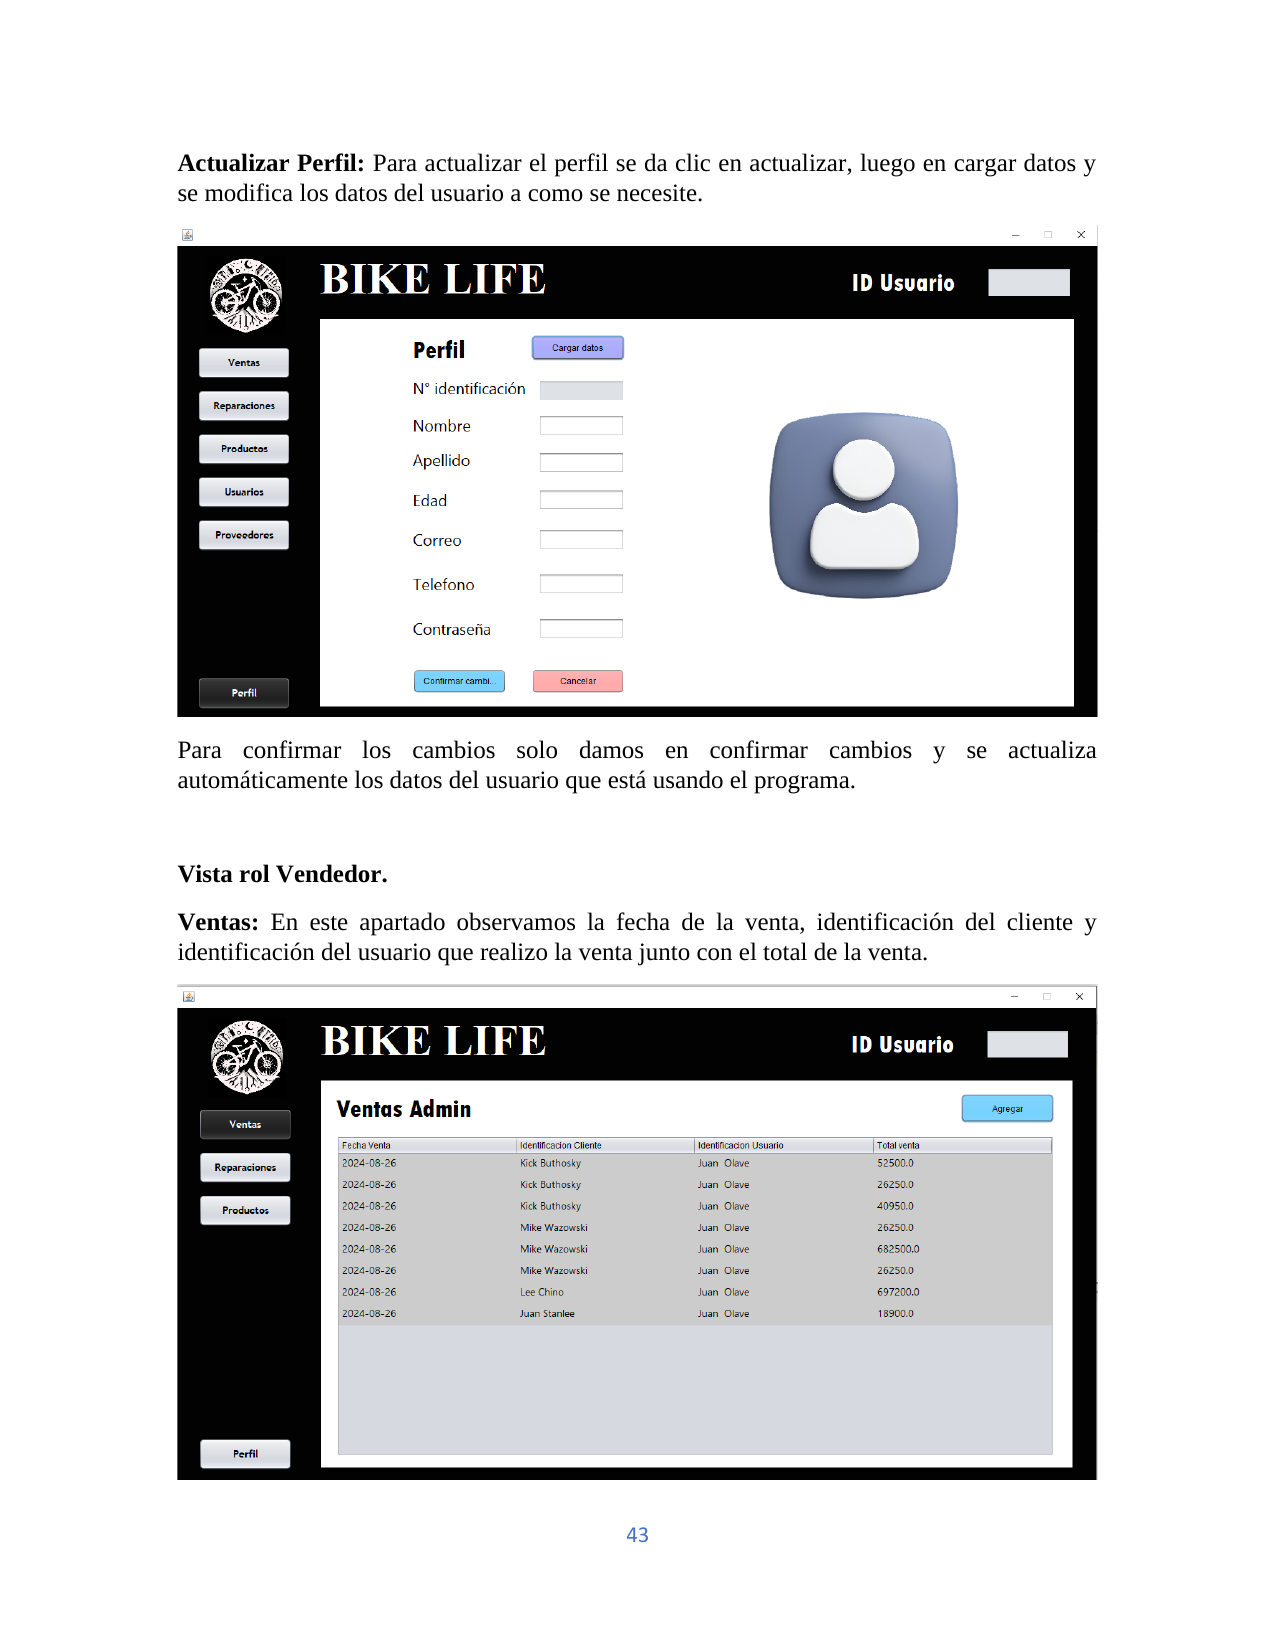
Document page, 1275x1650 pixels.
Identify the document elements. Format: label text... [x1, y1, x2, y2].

picture [177, 225, 1098, 717]
text Actualizar Perfil: Para actualizar el perfil se da clic en actualizar, luego en cargar datos y se modifica los datos del usuario a como se necesite. [177, 148, 1098, 207]
picture [177, 984, 1098, 1480]
text Vista rol Vendedor. [177, 859, 1098, 888]
text Para confirmar los cambios solo damos en confirmar cambios y se actualiza automáticamente los datos del usuario que está usando el programa. [177, 735, 1098, 794]
text Ventas: En este apartado observamos la fecha de la venta, identificación del cliente y identificación del usuario que realizo la venta junto con el total de la venta. [177, 907, 1098, 966]
